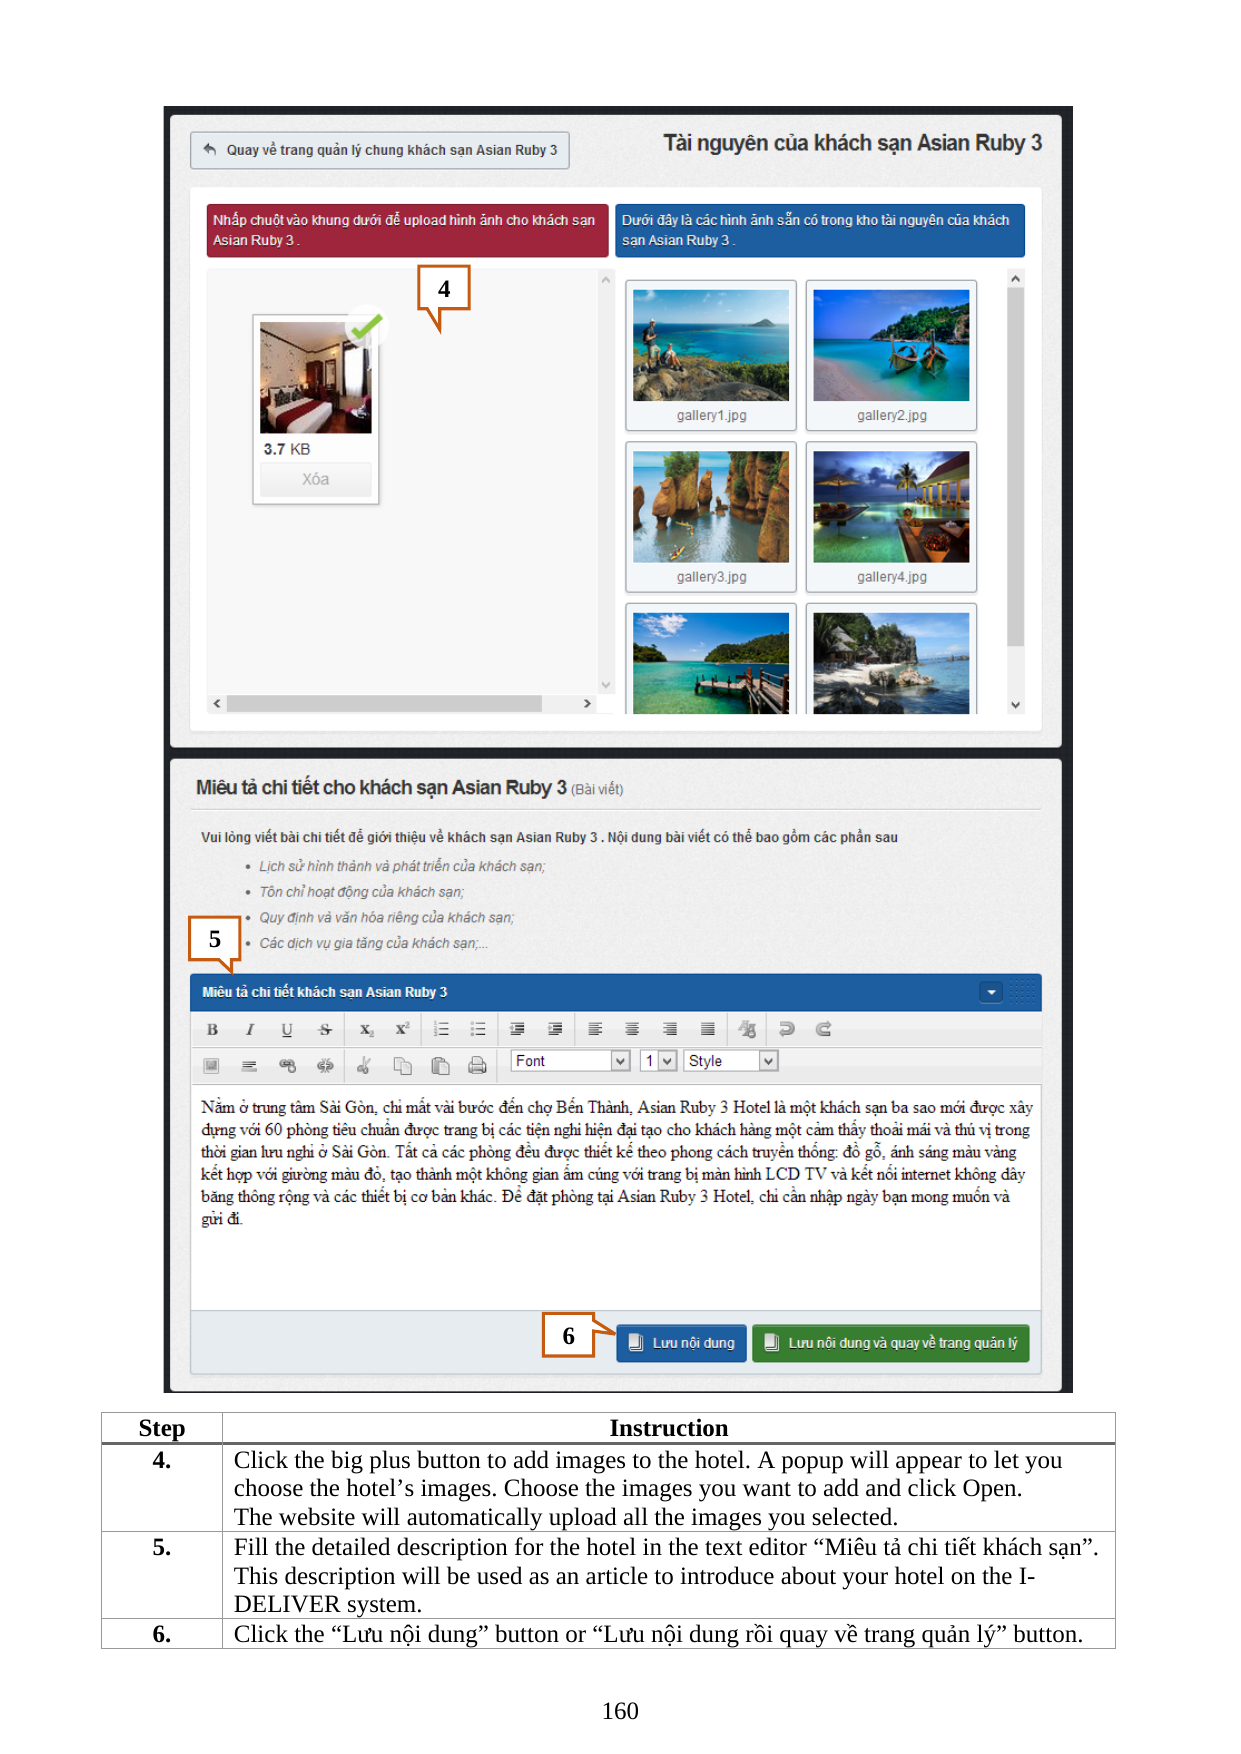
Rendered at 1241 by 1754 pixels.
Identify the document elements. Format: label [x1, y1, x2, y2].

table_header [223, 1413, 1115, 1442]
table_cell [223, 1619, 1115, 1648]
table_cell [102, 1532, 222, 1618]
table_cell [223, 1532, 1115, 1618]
picture [163, 106, 1073, 1393]
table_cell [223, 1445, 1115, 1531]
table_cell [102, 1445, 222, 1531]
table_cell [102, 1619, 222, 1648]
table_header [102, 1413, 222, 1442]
